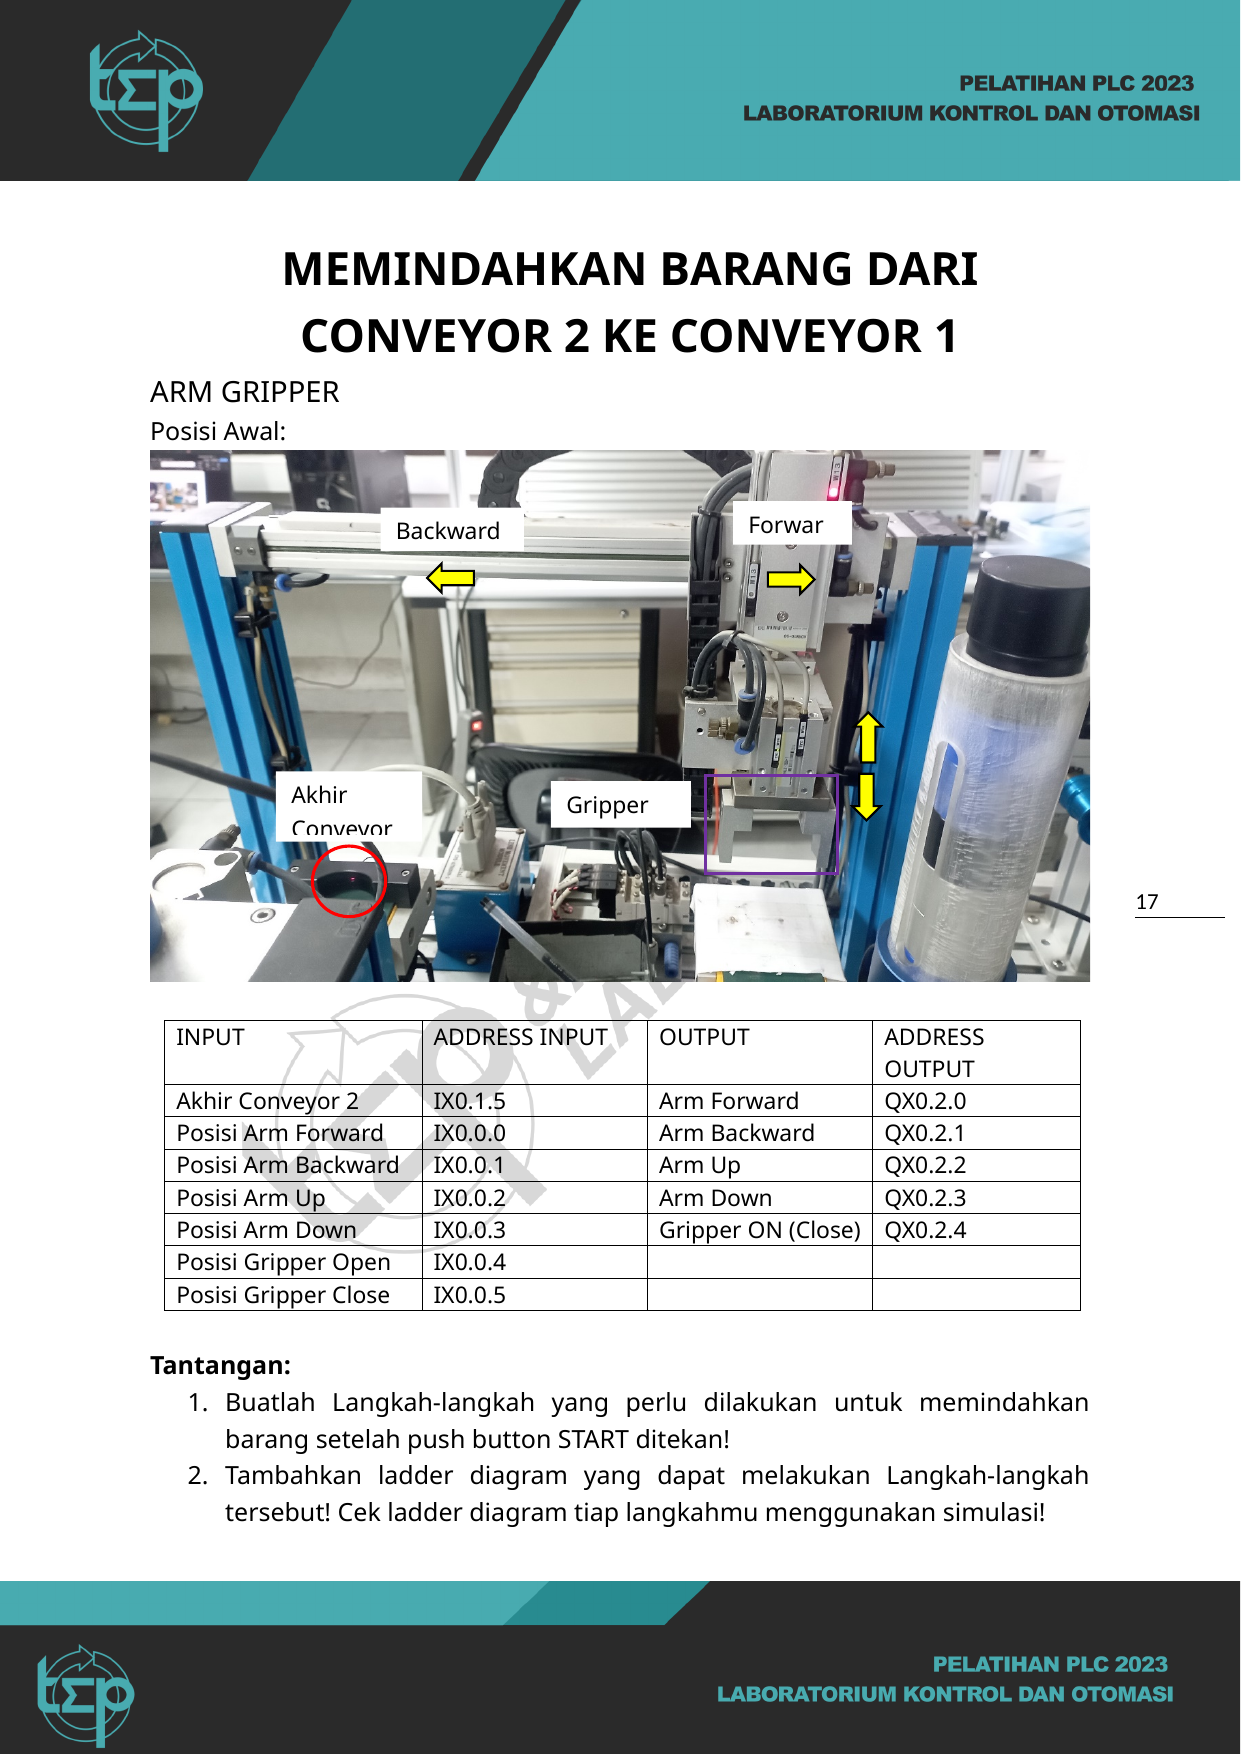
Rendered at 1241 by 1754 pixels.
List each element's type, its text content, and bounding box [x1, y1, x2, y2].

table_cell [873, 1279, 1080, 1310]
table_header INPUT [165, 1021, 422, 1084]
table_cell [648, 1279, 872, 1310]
table_cell [648, 1246, 872, 1278]
list Buatlah Langkah-langkah yang perlu dilakukan untuk memindahkan barang setelah push button START ditekan! [187, 1384, 1090, 1455]
table_cell IX0.0.5 [423, 1279, 647, 1310]
table_cell Arm Down [648, 1182, 872, 1213]
table_cell QX0.2.2 [873, 1150, 1080, 1181]
table_cell IX0.0.3 [423, 1214, 647, 1245]
text Tantangan: [150, 1348, 1090, 1382]
picture [0, 1581, 1241, 1754]
table_cell Arm Forward [648, 1085, 872, 1116]
table_cell IX0.0.1 [423, 1150, 647, 1181]
table_header ADDRESS INPUT [423, 1021, 647, 1084]
table_cell Posisi Gripper Open [165, 1246, 422, 1278]
text Posisi Awal: [150, 414, 1090, 448]
table_cell QX0.2.1 [873, 1117, 1080, 1148]
table_header OUTPUT [648, 1021, 872, 1084]
table_header ADDRESS OUTPUT [873, 1021, 1080, 1084]
table_cell QX0.2.3 [873, 1182, 1080, 1213]
table_cell Arm Up [648, 1150, 872, 1181]
table_cell Posisi Arm Forward [165, 1117, 422, 1148]
table_cell Posisi Gripper Close [165, 1279, 422, 1310]
subtitle MEMINDAHKAN BARANG DARI CONVEYOR 2 KE CONVEYOR 1 [253, 236, 1006, 366]
table_cell Posisi Arm Up [165, 1182, 422, 1213]
table_cell Arm Backward [648, 1117, 872, 1148]
table_cell Posisi Arm Backward [165, 1150, 422, 1181]
picture [0, 0, 1241, 181]
table_cell IX0.0.4 [423, 1246, 647, 1278]
table_cell IX0.0.2 [423, 1182, 647, 1213]
table_cell Gripper ON (Close) [648, 1214, 872, 1245]
picture [150, 450, 1091, 982]
table_cell IX0.1.5 [423, 1085, 647, 1116]
table_cell Akhir Conveyor 2 [165, 1085, 422, 1116]
table_cell IX0.0.0 [423, 1117, 647, 1148]
table_cell [873, 1246, 1080, 1278]
table_cell QX0.2.4 [873, 1214, 1080, 1245]
text ARM GRIPPER [150, 371, 1090, 411]
table_cell Posisi Arm Down [165, 1214, 422, 1245]
list Tambahkan ladder diagram yang dapat melakukan Langkah-langkah tersebut! Cek ladder diagram tiap langkahmu menggunakan simulasi! [187, 1458, 1090, 1529]
table_cell QX0.2.0 [873, 1085, 1080, 1116]
